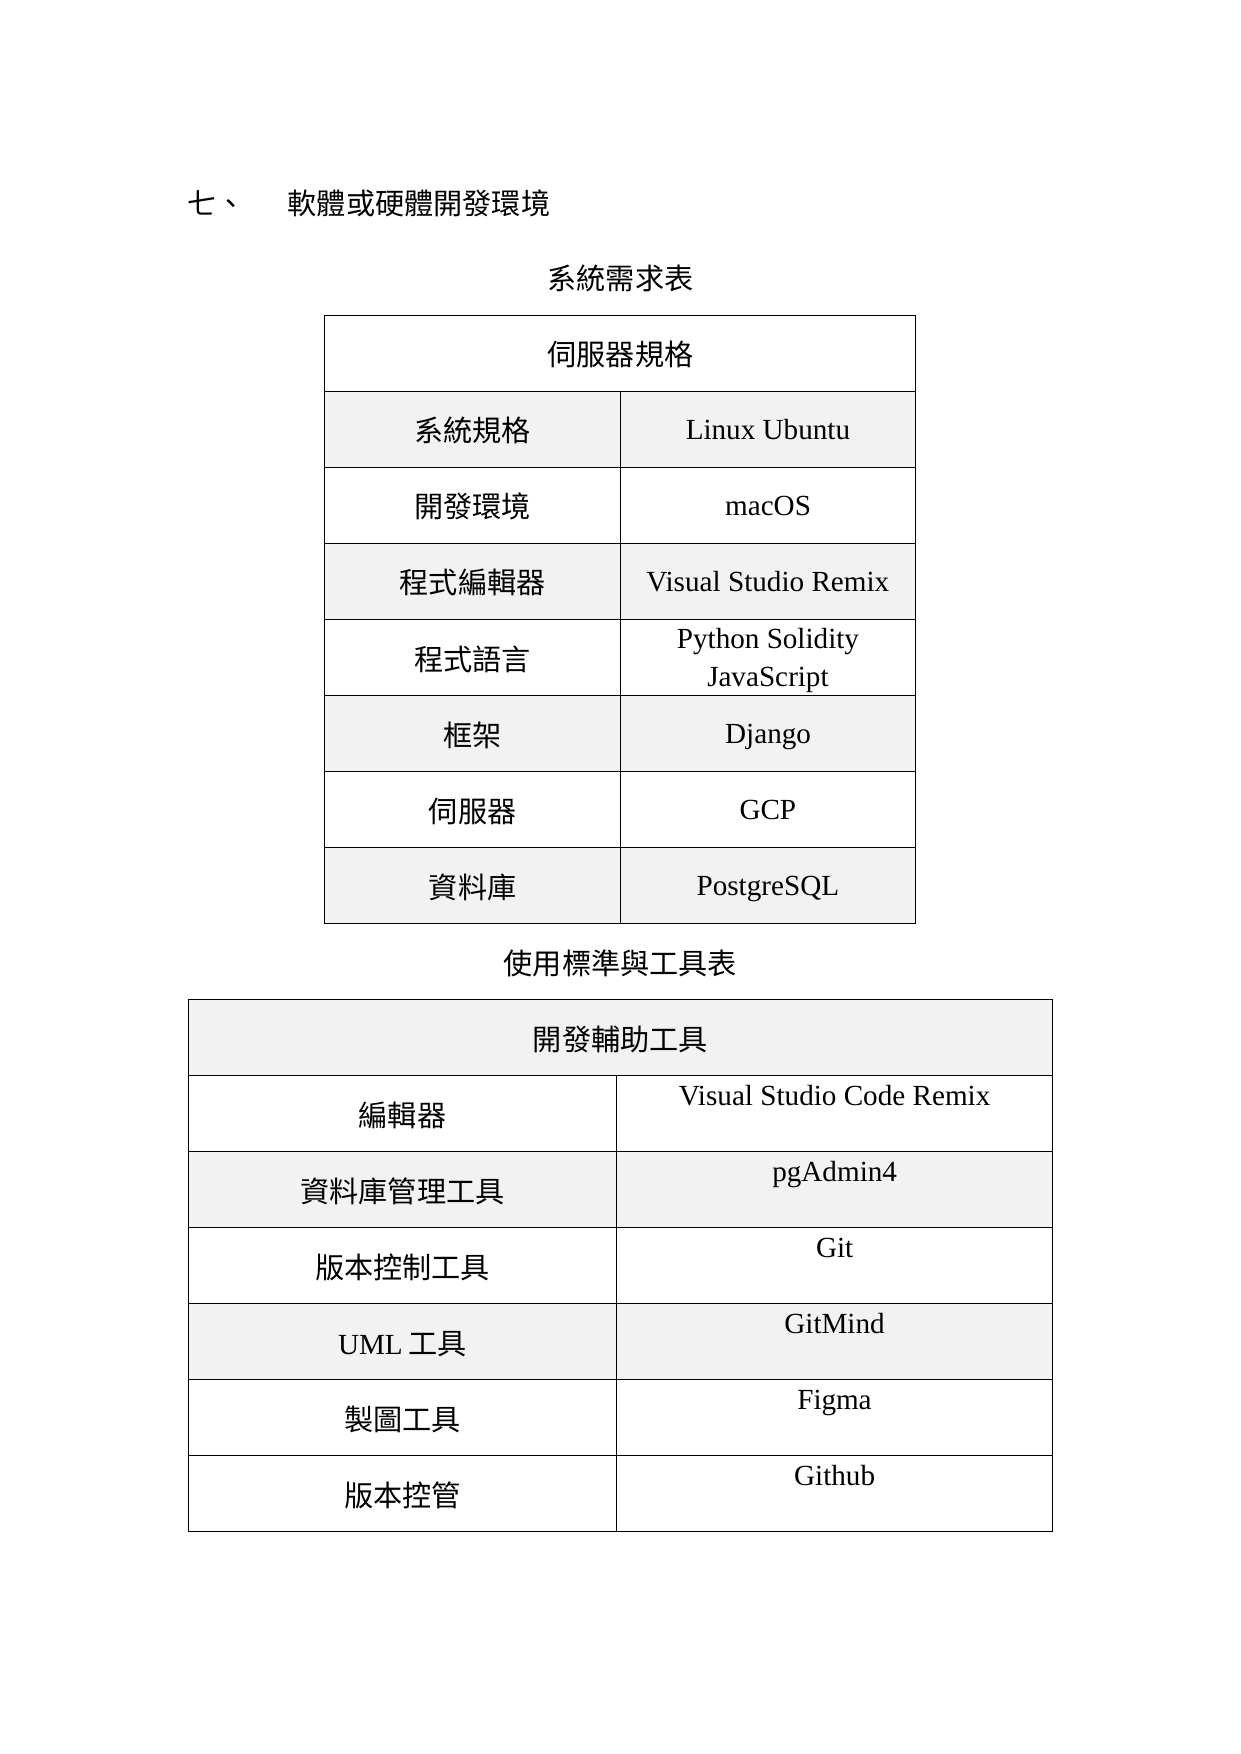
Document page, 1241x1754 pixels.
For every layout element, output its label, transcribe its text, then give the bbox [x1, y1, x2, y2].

table_header 伺服器規格 [325, 316, 915, 391]
table_cell Python Solidity JavaScript [621, 620, 915, 695]
table_cell 編輯器 [189, 1076, 616, 1151]
table_cell GCP [621, 772, 915, 847]
table_cell Linux Ubuntu [621, 392, 915, 467]
table_cell 版本控管 [189, 1456, 616, 1531]
table_cell 框架 [325, 696, 620, 771]
table_cell 製圖工具 [189, 1380, 616, 1455]
table_cell GitMind [617, 1304, 1052, 1379]
list 軟體或硬體開發環境 [187, 164, 1053, 239]
table_cell Github [617, 1456, 1052, 1531]
table_cell 資料庫管理工具 [189, 1152, 616, 1227]
table_cell Git [617, 1228, 1052, 1303]
text 系統需求表 [187, 239, 1053, 314]
table_cell 伺服器 [325, 772, 620, 847]
table_cell 資料庫 [325, 848, 620, 923]
text 使用標準與工具表 [187, 924, 1053, 999]
table_cell 程式語言 [325, 620, 620, 695]
table_cell Visual Studio Remix [621, 544, 915, 619]
table_cell Django [621, 696, 915, 771]
table_cell 開發環境 [325, 468, 620, 543]
table_cell pgAdmin4 [617, 1152, 1052, 1227]
table_cell 版本控制工具 [189, 1228, 616, 1303]
table_cell Figma [617, 1380, 1052, 1455]
table_cell PostgreSQL [621, 848, 915, 923]
table_cell Visual Studio Code Remix [617, 1076, 1052, 1151]
table_cell macOS [621, 468, 915, 543]
table_cell UML工具 [189, 1304, 616, 1379]
table_cell 程式編輯器 [325, 544, 620, 619]
table_header 開發輔助工具 [189, 1000, 1052, 1075]
table_cell 系統規格 [325, 392, 620, 467]
